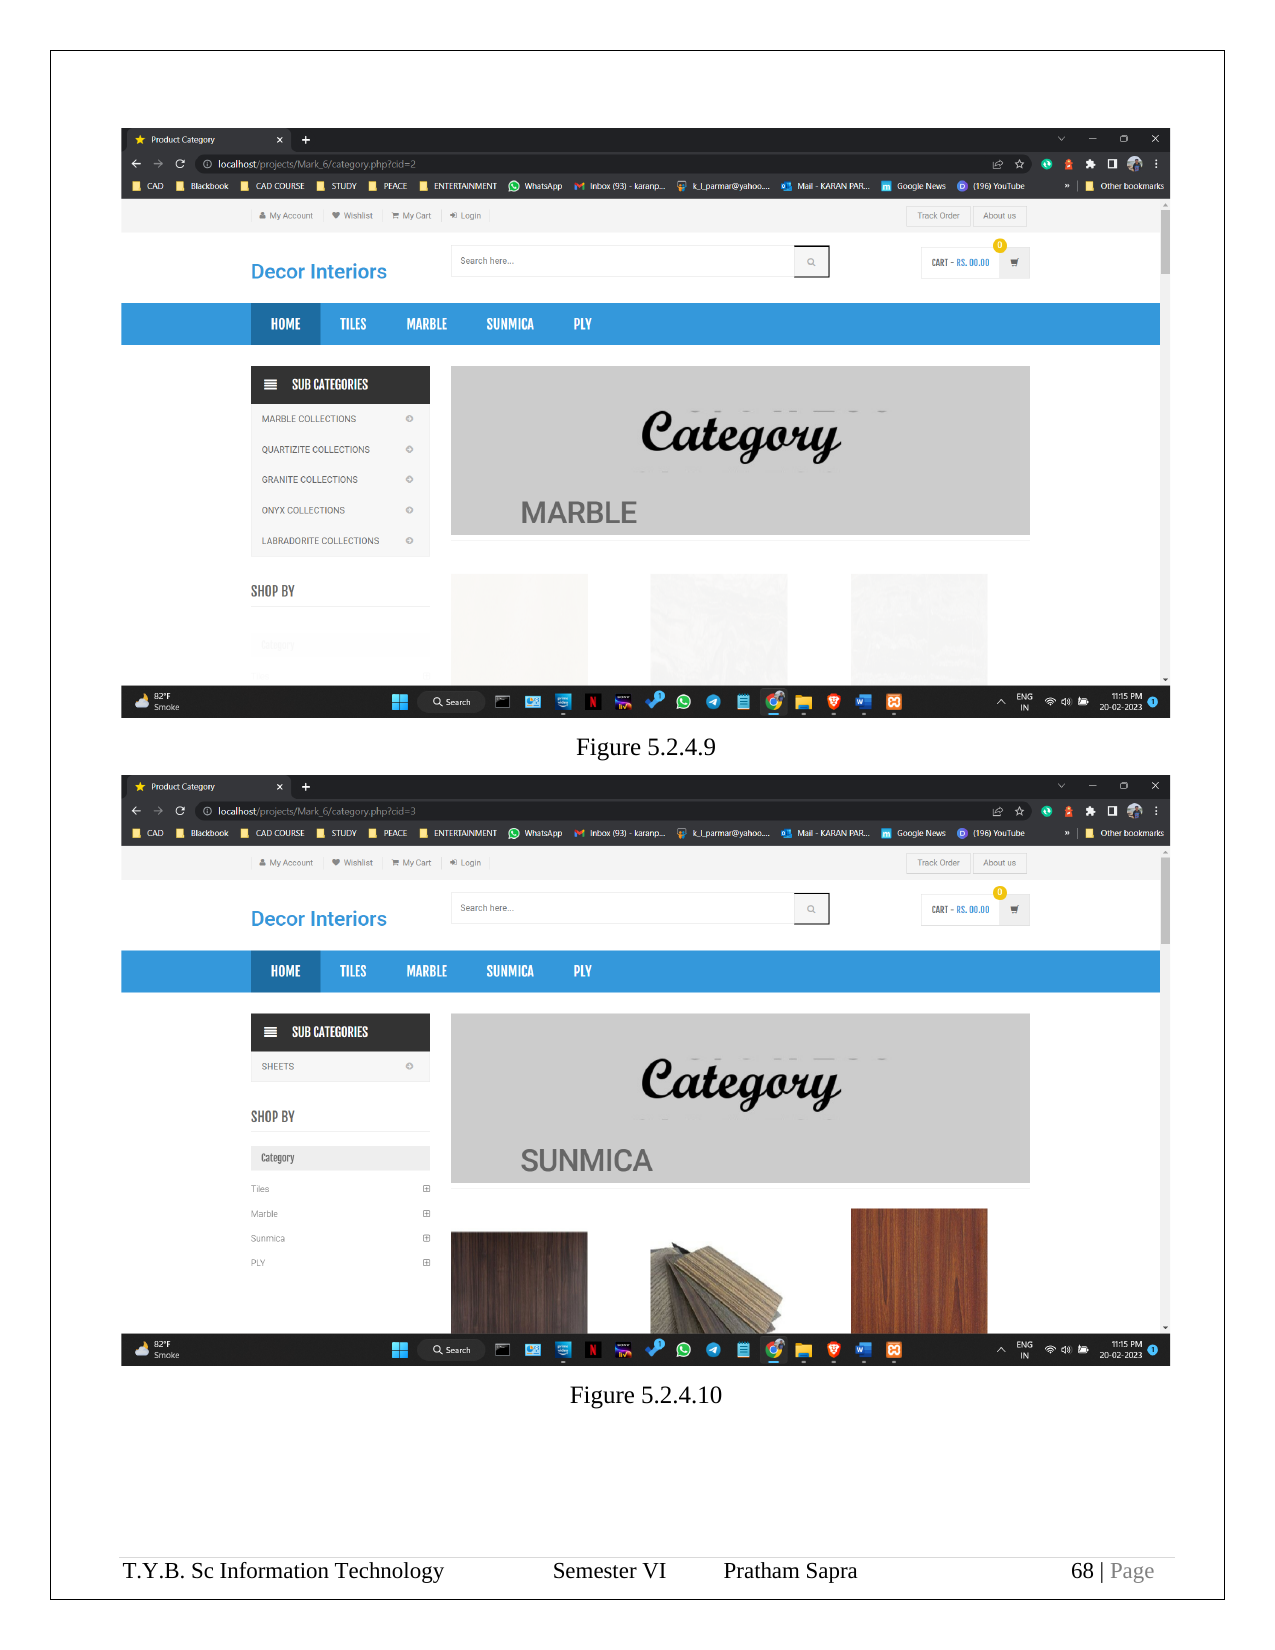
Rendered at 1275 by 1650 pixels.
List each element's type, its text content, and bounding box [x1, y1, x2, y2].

picture [121, 128, 1171, 718]
text Figure 5.2.4.9 [121, 732, 1170, 761]
text Figure 5.2.4.10 [121, 1380, 1170, 1408]
picture [121, 775, 1171, 1366]
